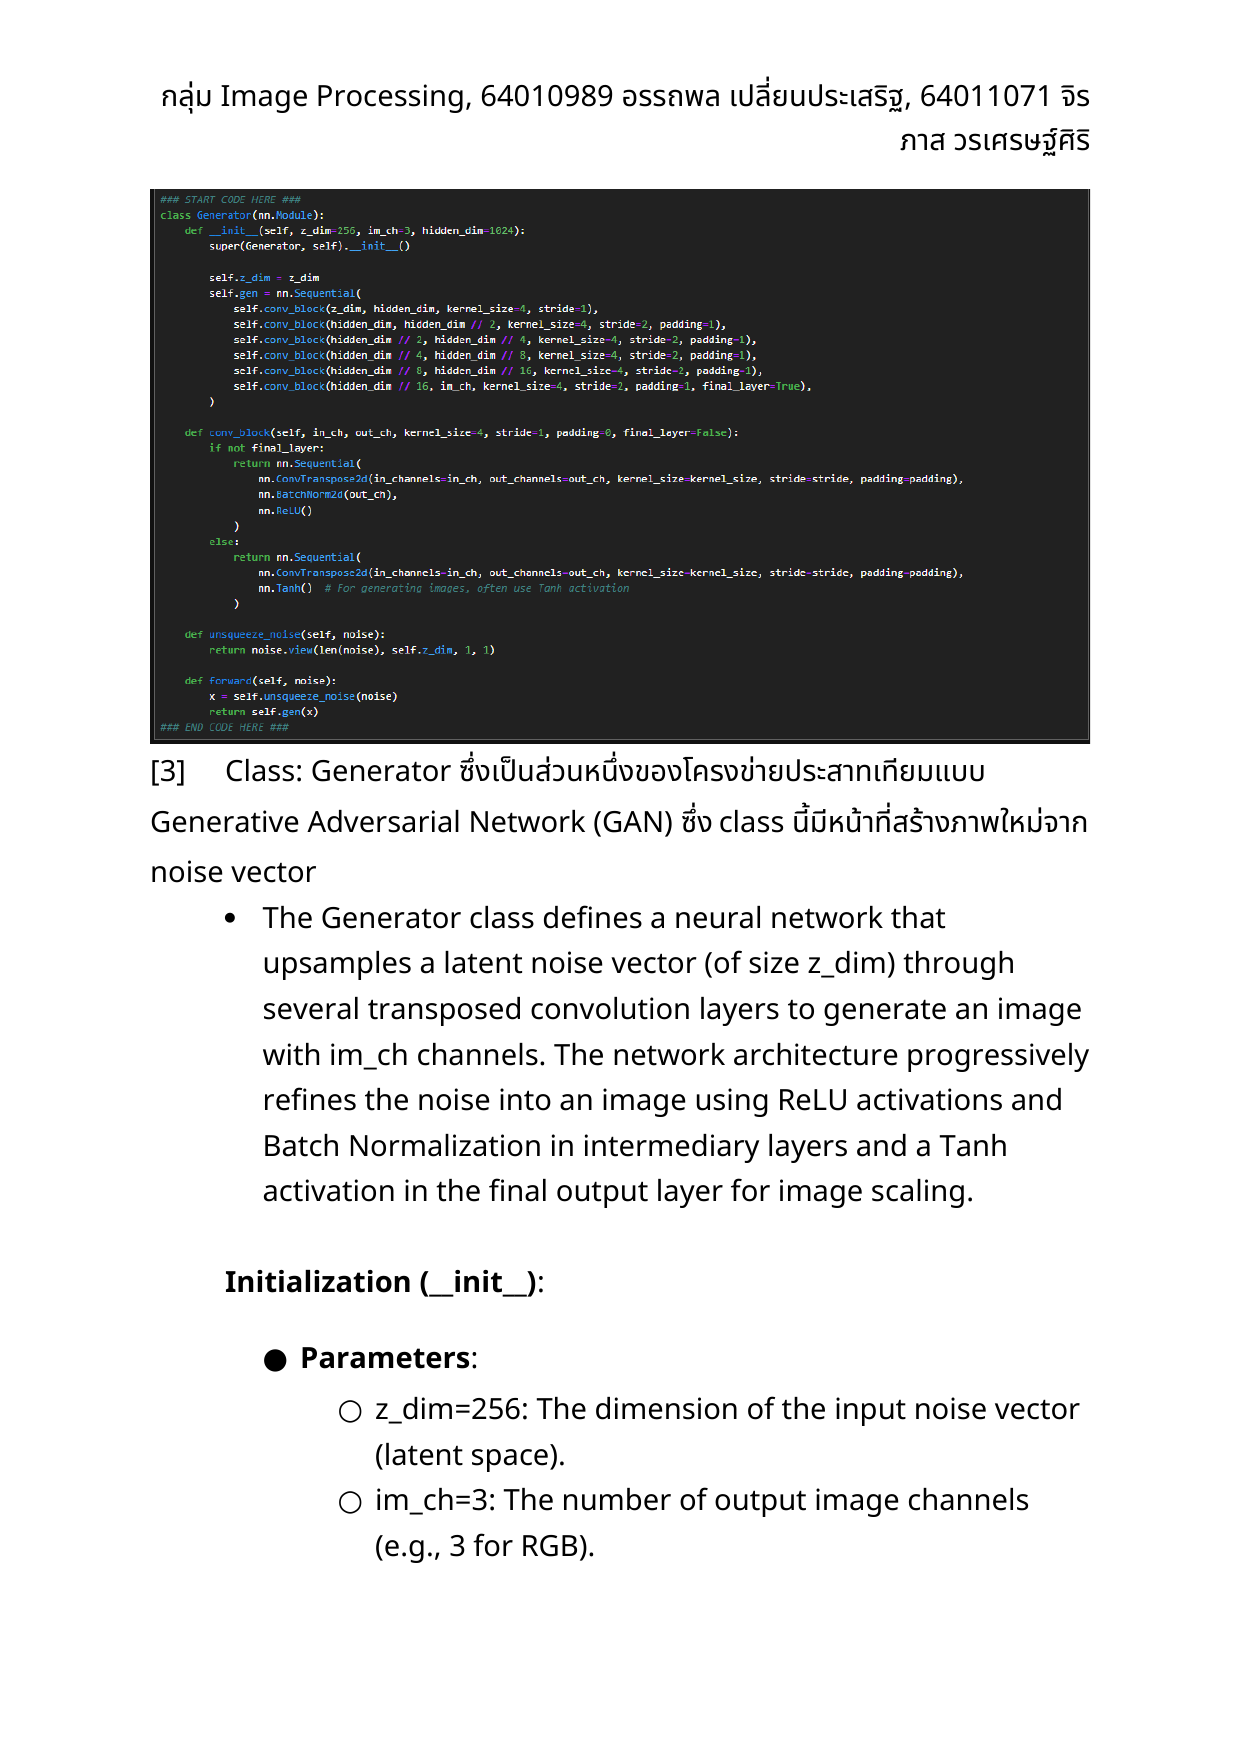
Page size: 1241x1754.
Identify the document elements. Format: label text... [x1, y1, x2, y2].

list z_dim=256: The dimension of the input noise vector (latent space). [337, 1388, 1090, 1473]
list The Generator class defines a neural network that upsamples a latent noise vector (of size z_dim) through several transposed convolution layers to generate an image with im_ch channels. The network architecture progressively refines the noise into an image using ReLU activations and Batch Normalization in intermediary layers and a Tanh activation in the final output layer for image scaling. [225, 897, 1090, 1210]
list Parameters: [262, 1337, 1090, 1382]
picture [150, 189, 1091, 744]
list im_ch=3: The number of output image channels (e.g., 3 for RGB). [337, 1479, 1090, 1565]
text [3] Class: Generator ซึ่งเป็นส่วนหนึ่งของโครงข่ายประสาทเทียมแบบ Generative Adversarial Network (GAN) ซึ่งclass นี้มีหน้าที่สร้างภาพใหม่จาก noise vector [150, 744, 1090, 891]
text Initialization (__init__): [225, 1262, 1090, 1306]
